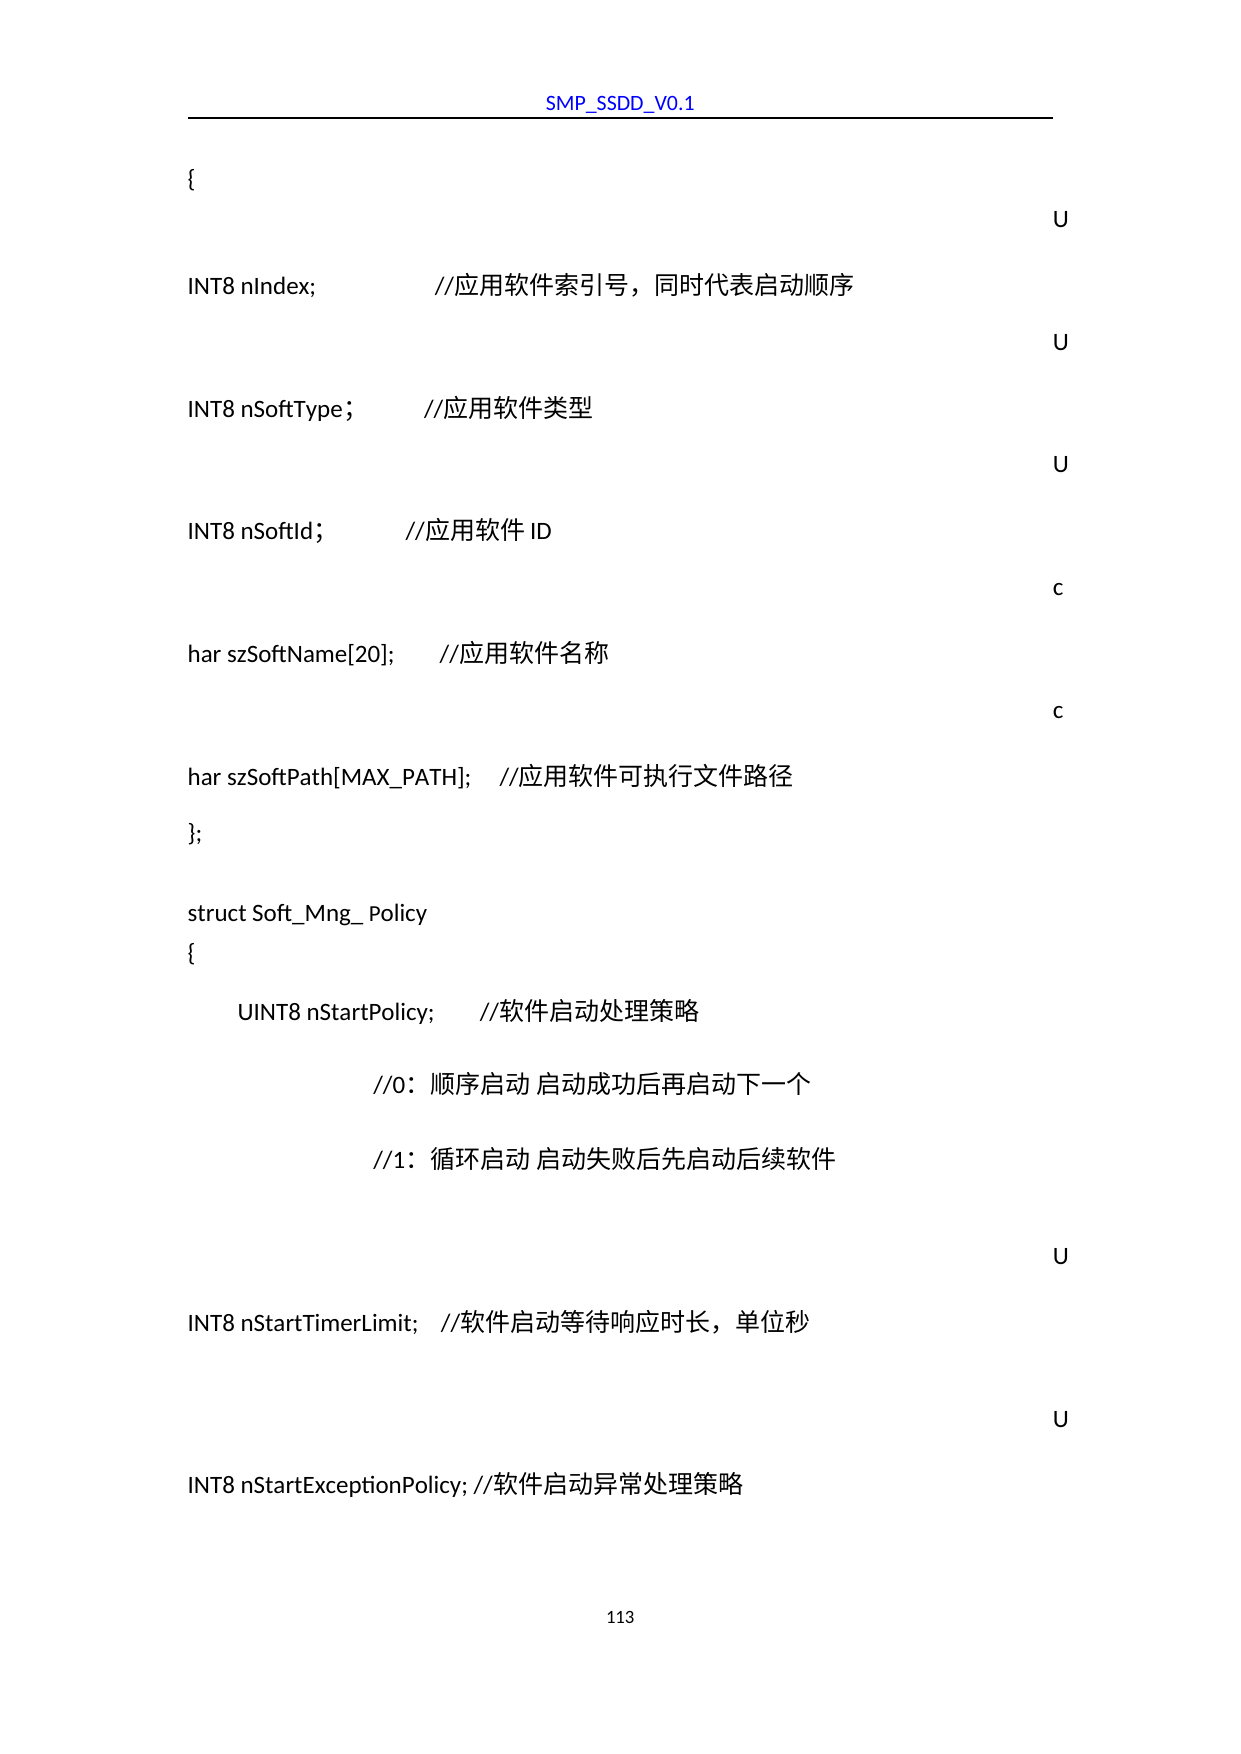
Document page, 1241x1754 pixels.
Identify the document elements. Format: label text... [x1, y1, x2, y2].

text //0：顺序启动 启动成功后再启动下一个 [187, 1051, 1053, 1116]
text UINT8 nSoftId； //应用软件ID [187, 448, 1053, 561]
text }; [187, 816, 1053, 849]
text UINT8 nSoftType； //应用软件类型 [187, 325, 1053, 439]
text UINT8 nStartPolicy; //软件启动处理策略 [187, 977, 1053, 1042]
text UINT8 nStartTimerLimit; //软件启动等待响应时长，单位秒 [187, 1239, 1053, 1353]
text char szSoftPath[MAX_PATH]; //应用软件可执行文件路径 [187, 693, 1053, 807]
text //1：循环启动 启动失败后先启动后续软件 [187, 1125, 1053, 1190]
text UINT8 nStartExceptionPolicy; //软件启动异常处理策略 [187, 1402, 1053, 1516]
text char szSoftName[20]; //应用软件名称 [187, 571, 1053, 684]
text { [187, 936, 1053, 969]
text { [187, 162, 1053, 194]
text struct Soft_Mng_ Policy [187, 896, 1053, 929]
text UINT8 nIndex; //应用软件索引号，同时代表启动顺序 [187, 202, 1053, 316]
